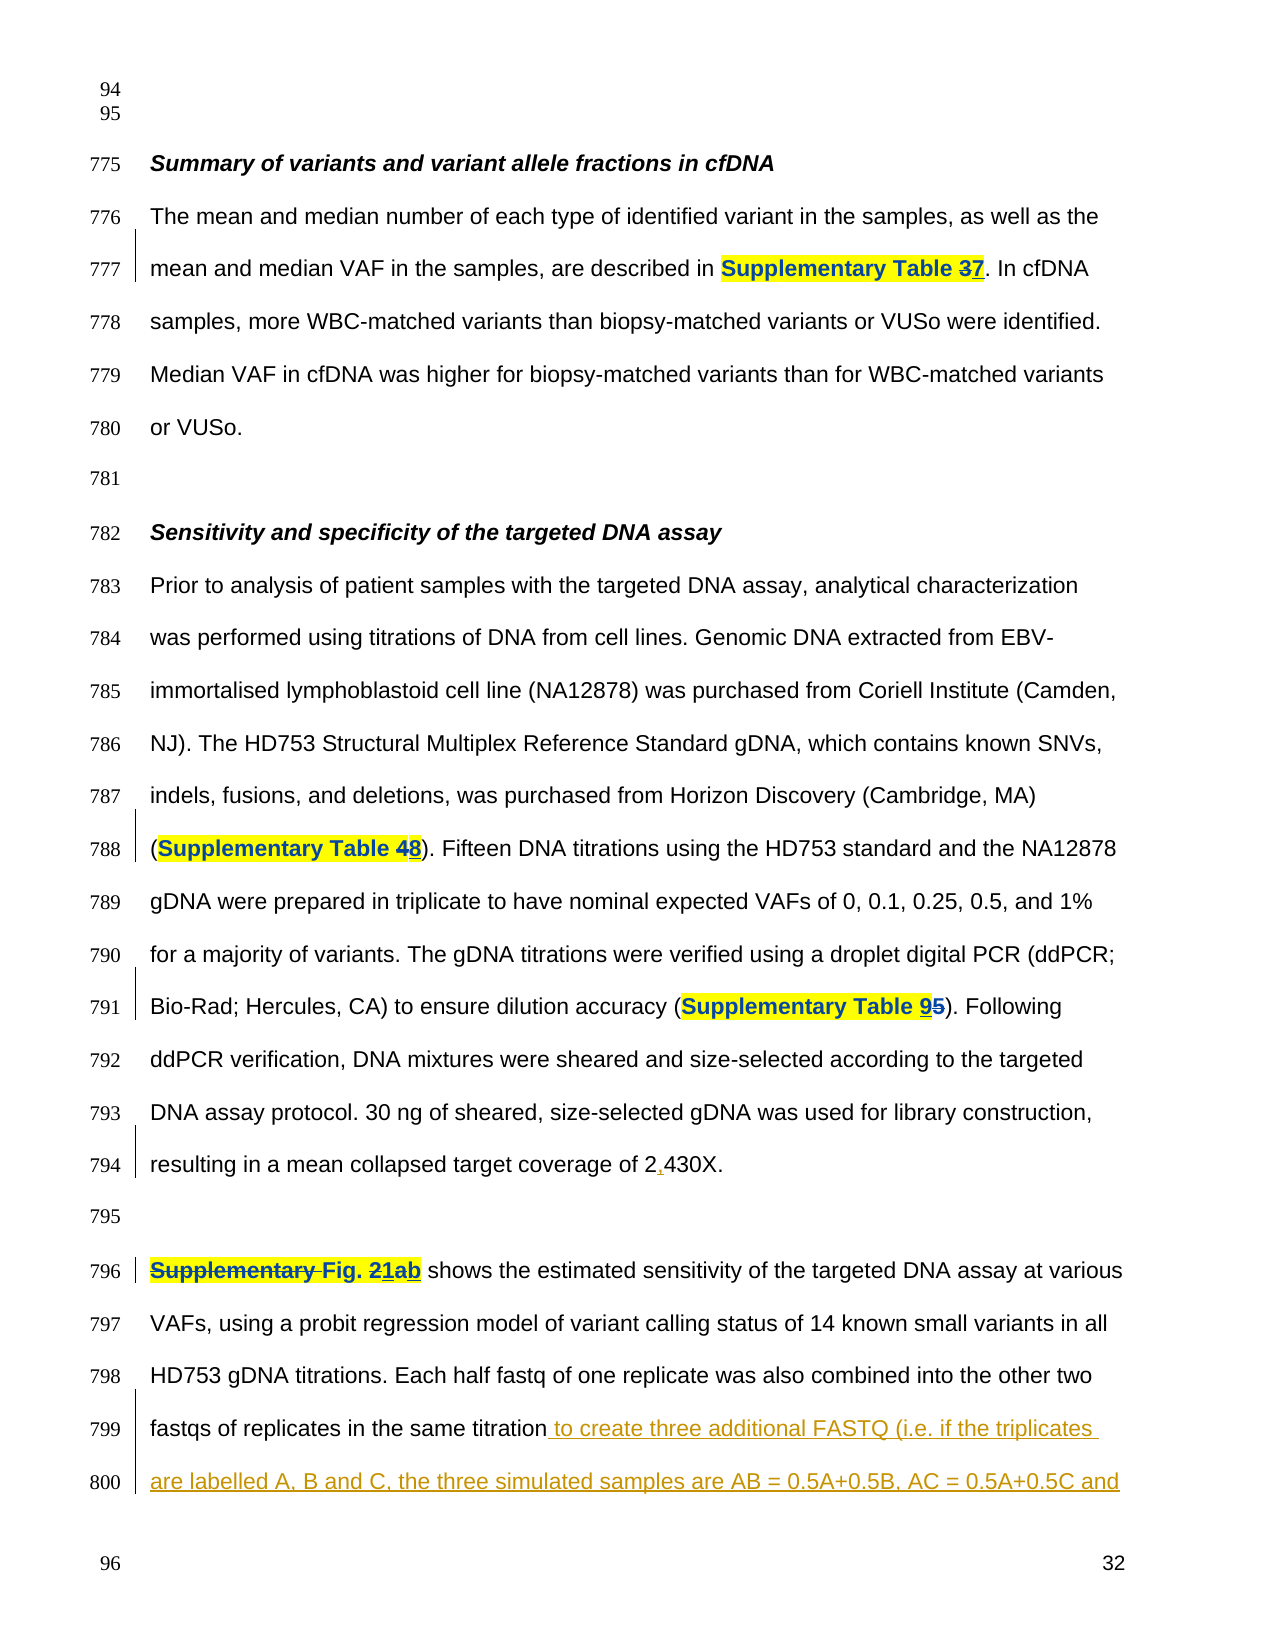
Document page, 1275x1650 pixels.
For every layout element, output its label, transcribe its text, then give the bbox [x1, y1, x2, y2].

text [150, 1257, 1125, 1494]
text Prior to analysis of patient samples with the targeted DNA assay, analytical characterization was performed using titrations of DNA from cell lines. Genomic DNA extracted from EBV-immortalised lymphoblastoid cell line (NA12878) was purchased from Coriell Institute (Camden, NJ). The HD753 Structural Multiplex Reference Standard gDNA, which contains known SNVs, indels, fusions, and deletions, was purchased from Horizon Discovery (Cambridge, MA) (Supplementary Table ). Fifteen DNA titrations using the HD753 standard and the NA12878 gDNA were prepared in triplicate to have nominal expected VAFs of 0, 0.1, 0.25, 0.5, and 1% for a majority of variants. The gDNA titrations were verified using a droplet digital PCR (ddPCR; Bio-Rad; Hercules, CA) to ensure dilution accuracy (Supplementary Table ). Following ddPCR verification, DNA mixtures were sheared and size-selected according to the targeted DNA assay protocol. 30 ng of sheared, size-selected gDNA was used for library construction, resulting in a mean collapsed target coverage of 2430X. [150, 572, 1125, 1178]
subtitle Sensitivity and specificity of the targeted DNA assay [150, 519, 1125, 545]
text The mean and median number of each type of identified variant in the samples, as well as the mean and median VAF in the samples, are described in Supplementary Table . In cfDNA samples, more WBC-matched variants than biopsy-matched variants or VUSo were identified. Median VAF in cfDNA was higher for biopsy-matched variants than for WBC-matched variants or VUSo. [150, 203, 1125, 440]
subtitle Summary of variants and variant allele fractions in cfDNA [150, 150, 1125, 176]
